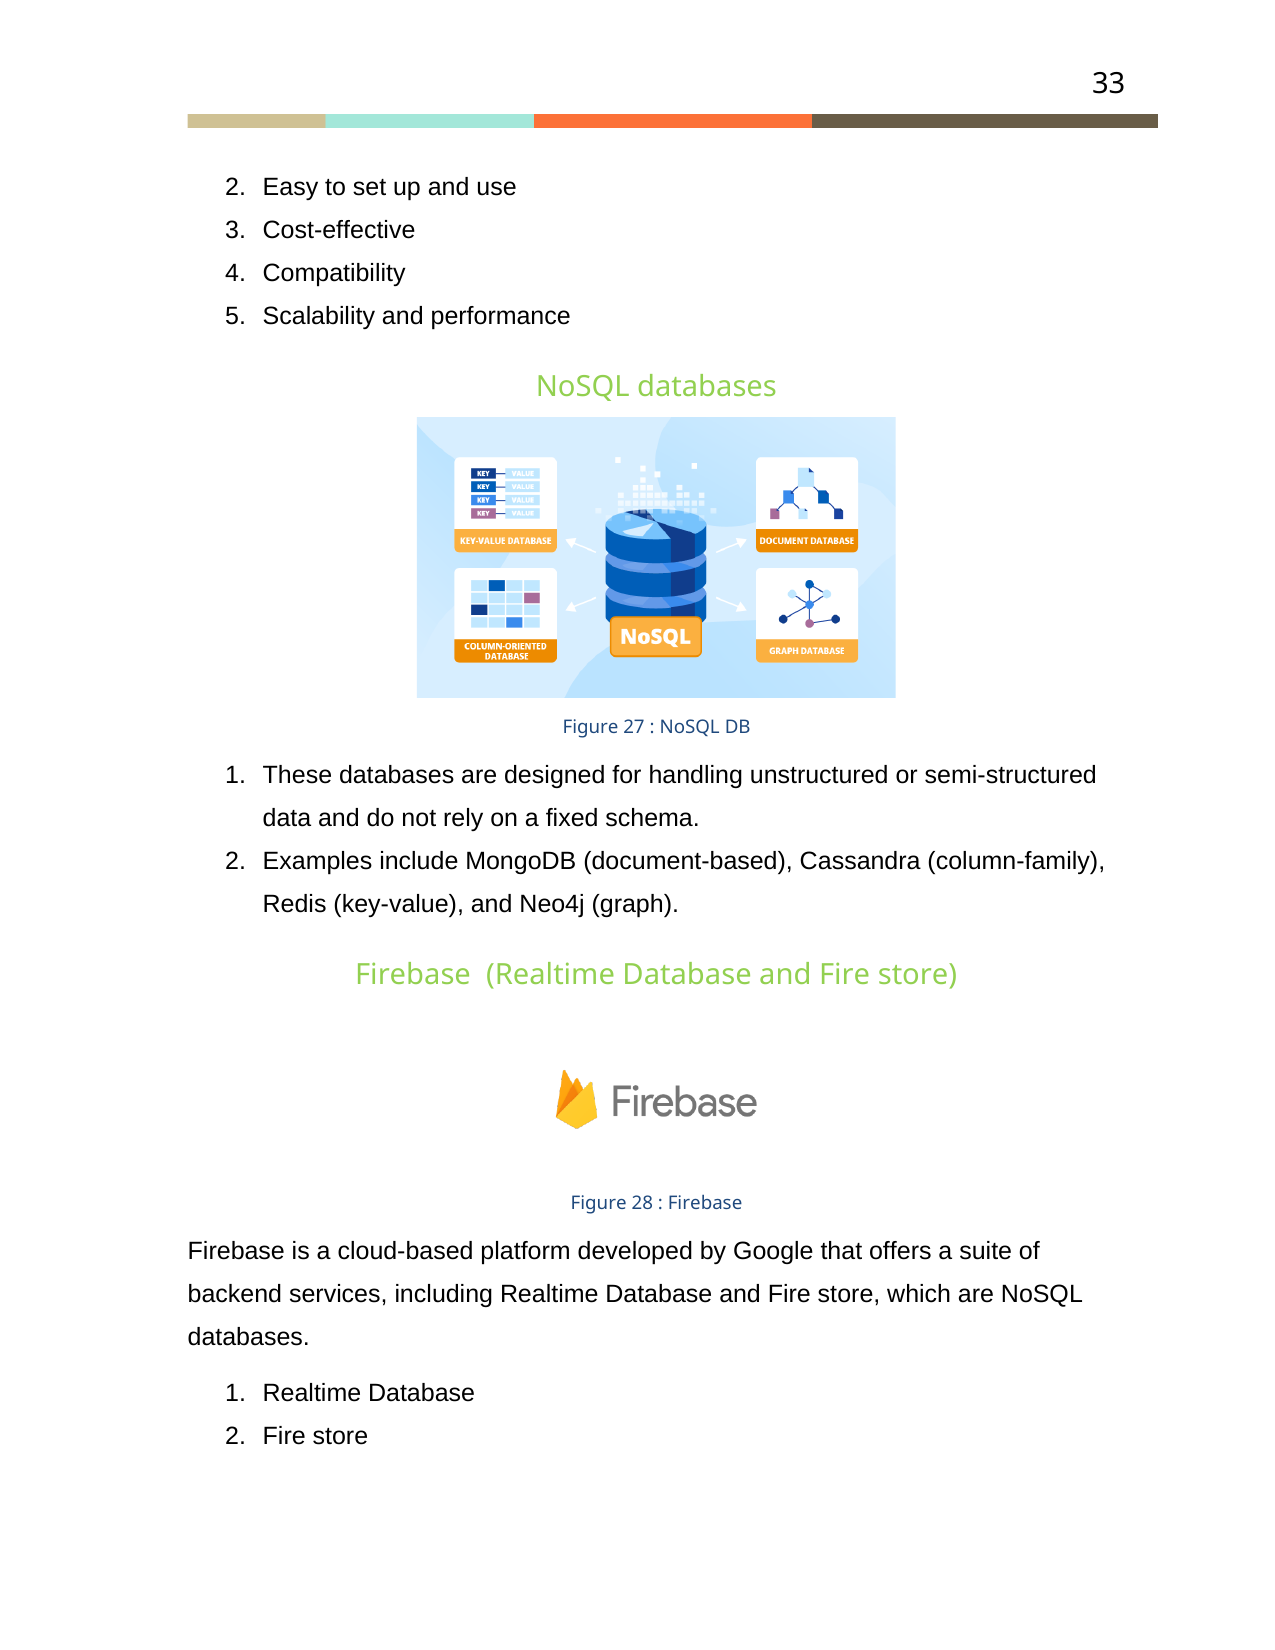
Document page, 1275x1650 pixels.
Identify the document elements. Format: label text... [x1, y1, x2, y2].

text Figure 28 : Firebase [187, 1189, 1125, 1215]
picture [416, 417, 896, 698]
list These databases are designed for handling unstructured or semi-structured data and do not rely on a fixed schema. [225, 760, 1125, 832]
list Realtime Database [225, 1377, 1125, 1406]
subtitle NoSQL databases [187, 365, 1125, 405]
subtitle Firebase (Realtime Database and Fire store) [187, 953, 1125, 993]
list Cost-effective [225, 215, 1125, 244]
list Easy to set up and use [225, 172, 1125, 201]
list Compatibility [225, 258, 1125, 287]
list Examples include MongoDB (document-based), Cassandra (column-family), Redis (key-value), and Neo4j (graph). [225, 846, 1125, 918]
list Fire store [225, 1421, 1125, 1449]
picture [187, 114, 1158, 128]
text Firebase is a cloud-based platform developed by Google that offers a suite of backend services, including Realtime Database and Fire store, which are NoSQL databases. [187, 1236, 1125, 1351]
picture [514, 1025, 798, 1174]
text Figure 27 : NoSQL DB [187, 713, 1125, 739]
list Scalability and performance [225, 301, 1125, 330]
